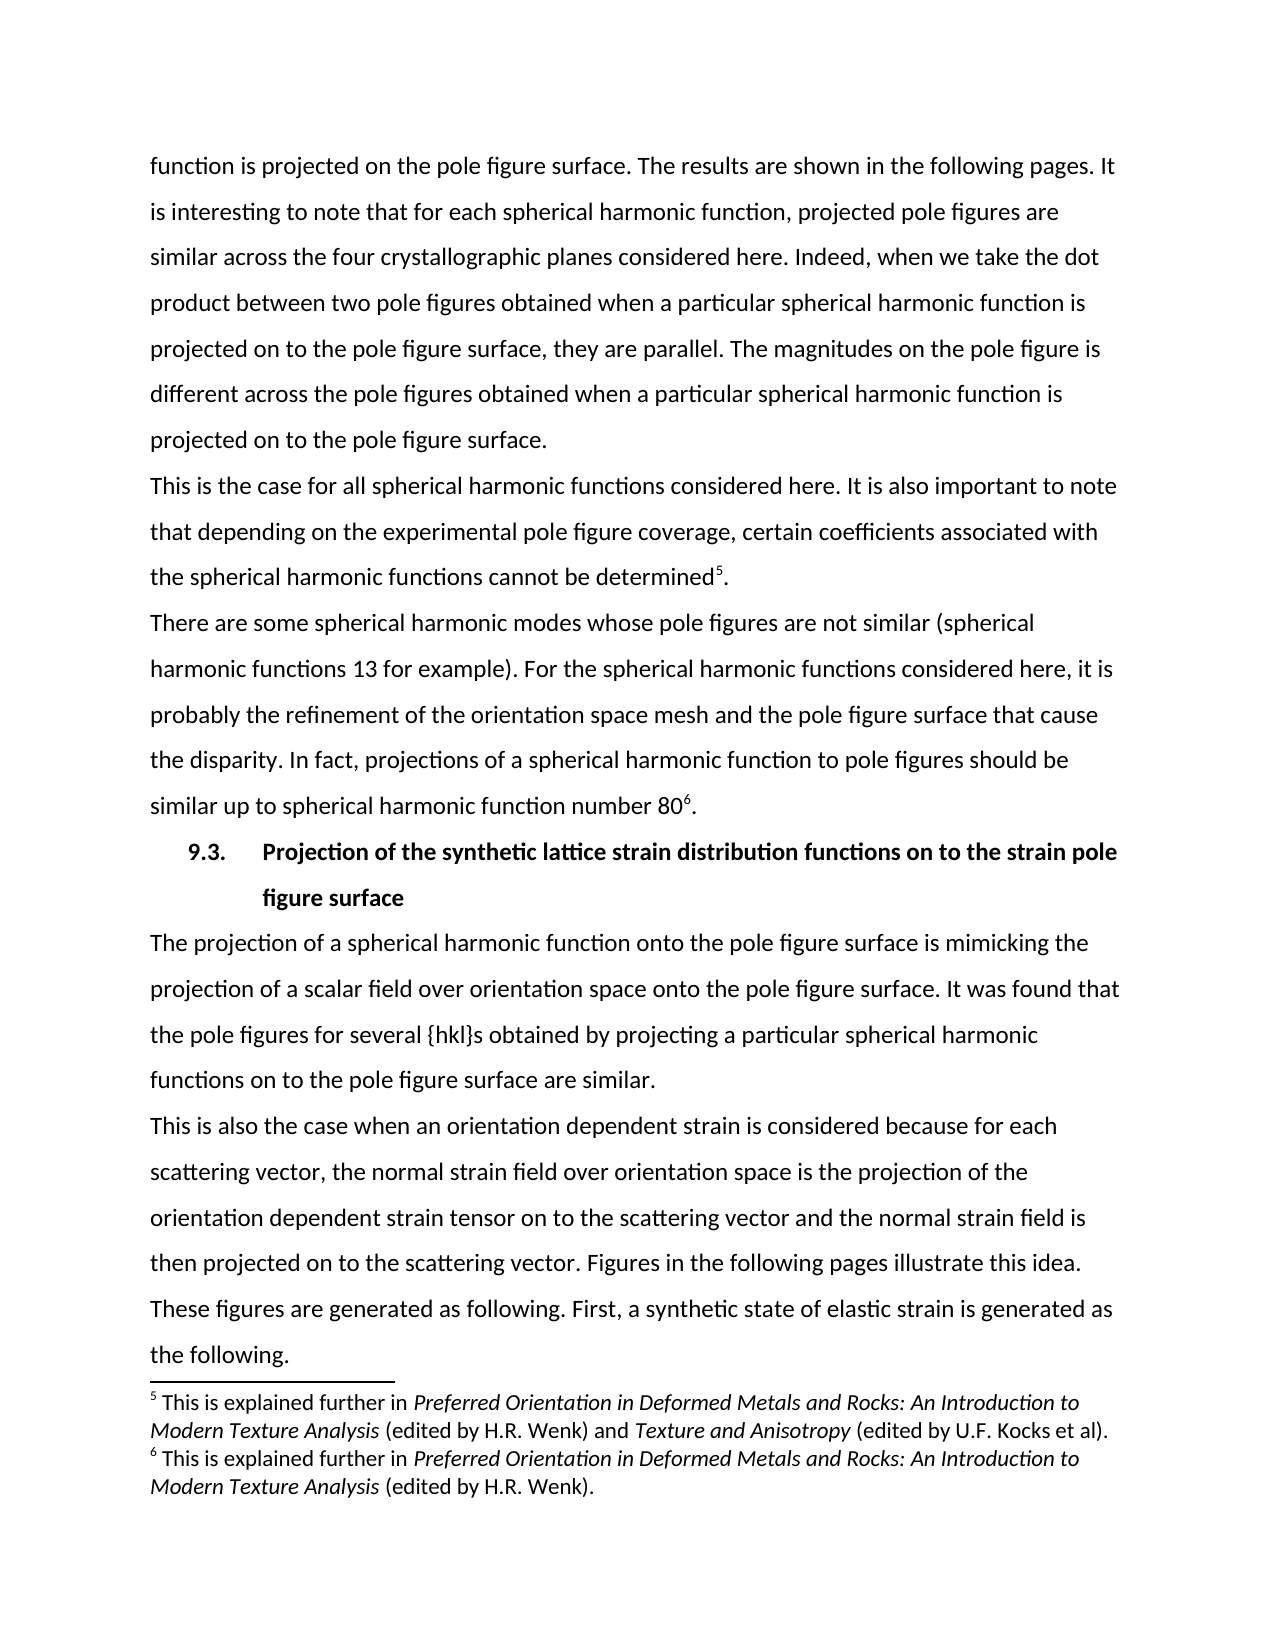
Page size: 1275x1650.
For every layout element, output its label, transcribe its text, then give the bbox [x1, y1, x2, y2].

text This is the case for all spherical harmonic functions considered here. It is also important to note that depending on the experimental pole figure coverage, certain coefficients associated with the spherical harmonic functions cannot be determined. [150, 470, 1125, 592]
text The projection of a spherical harmonic function onto the pole figure surface is mimicking the projection of a scalar field over orientation space onto the pole figure surface. It was found that the pole figures for several {hkl}s obtained by projecting a particular spherical harmonic functions on to the pole figure surface are similar. [150, 927, 1125, 1095]
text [150, 150, 1125, 455]
text These figures are generated as following. First, a synthetic state of elastic strain is generated as the following. [150, 1293, 1125, 1369]
text There are some spherical harmonic modes whose pole figures are not similar (spherical harmonic functions 13 for example). For the spherical harmonic functions considered here, it is probably the refinement of the orientation space mesh and the pole figure surface that cause the disparity. In fact, projections of a spherical harmonic function to pole figures should be similar up to spherical harmonic function number 80. [150, 607, 1125, 821]
list Projection of the synthetic lattice strain distribution functions on to the strain pole figure surface [187, 836, 1125, 912]
text This is also the case when an orientation dependent strain is considered because for each scattering vector, the normal strain field over orientation space is the projection of the orientation dependent strain tensor on to the scattering vector and the normal strain field is then projected on to the scattering vector. Figures in the following pages illustrate this idea. [150, 1110, 1125, 1278]
